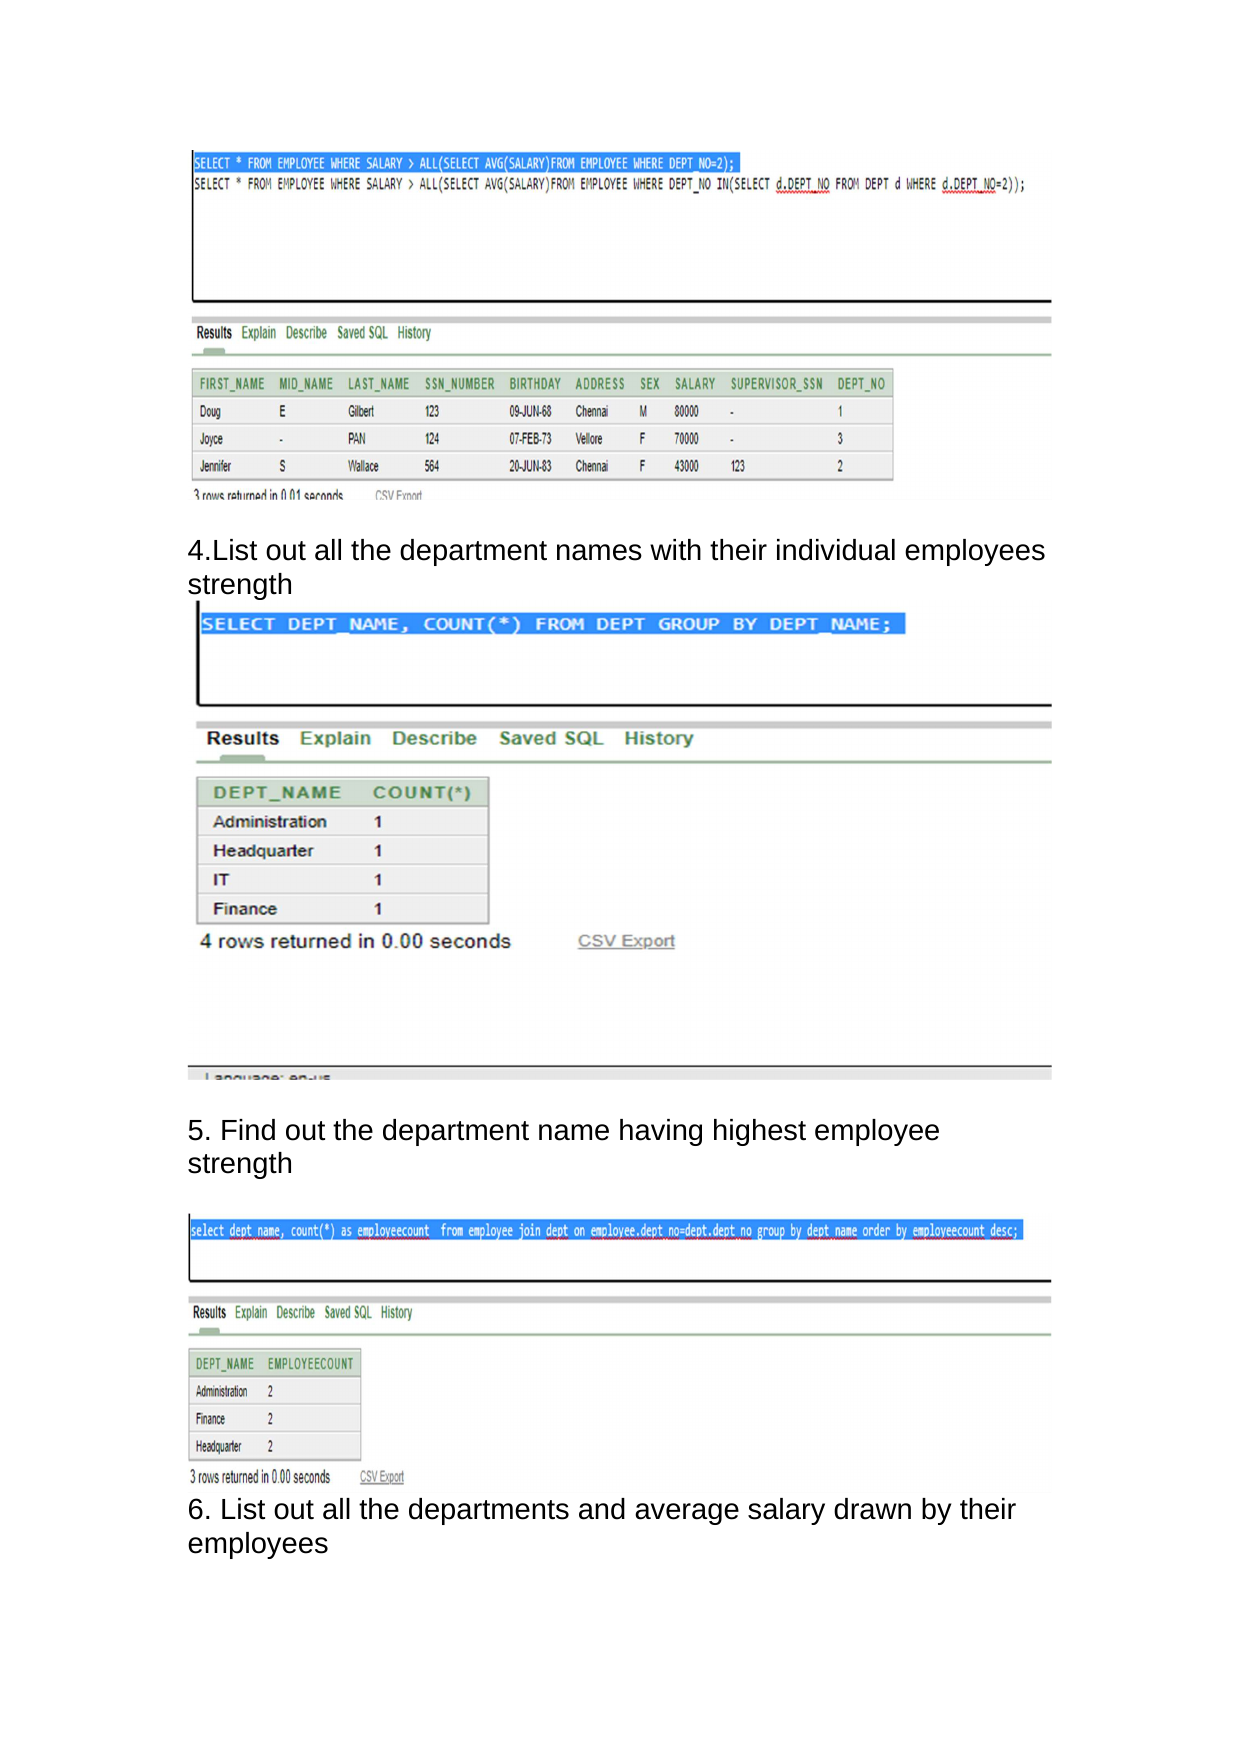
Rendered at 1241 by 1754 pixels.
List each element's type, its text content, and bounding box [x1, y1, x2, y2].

picture [187, 600, 1052, 1080]
picture [187, 1213, 1052, 1493]
picture [187, 150, 1052, 500]
list Find out the department name having highest employee strength [187, 1113, 1053, 1180]
list 4.List out all the department names with their individual employees strength [187, 533, 1053, 600]
list List out all the departments and average salary drawn by their employees [187, 1492, 1053, 1559]
